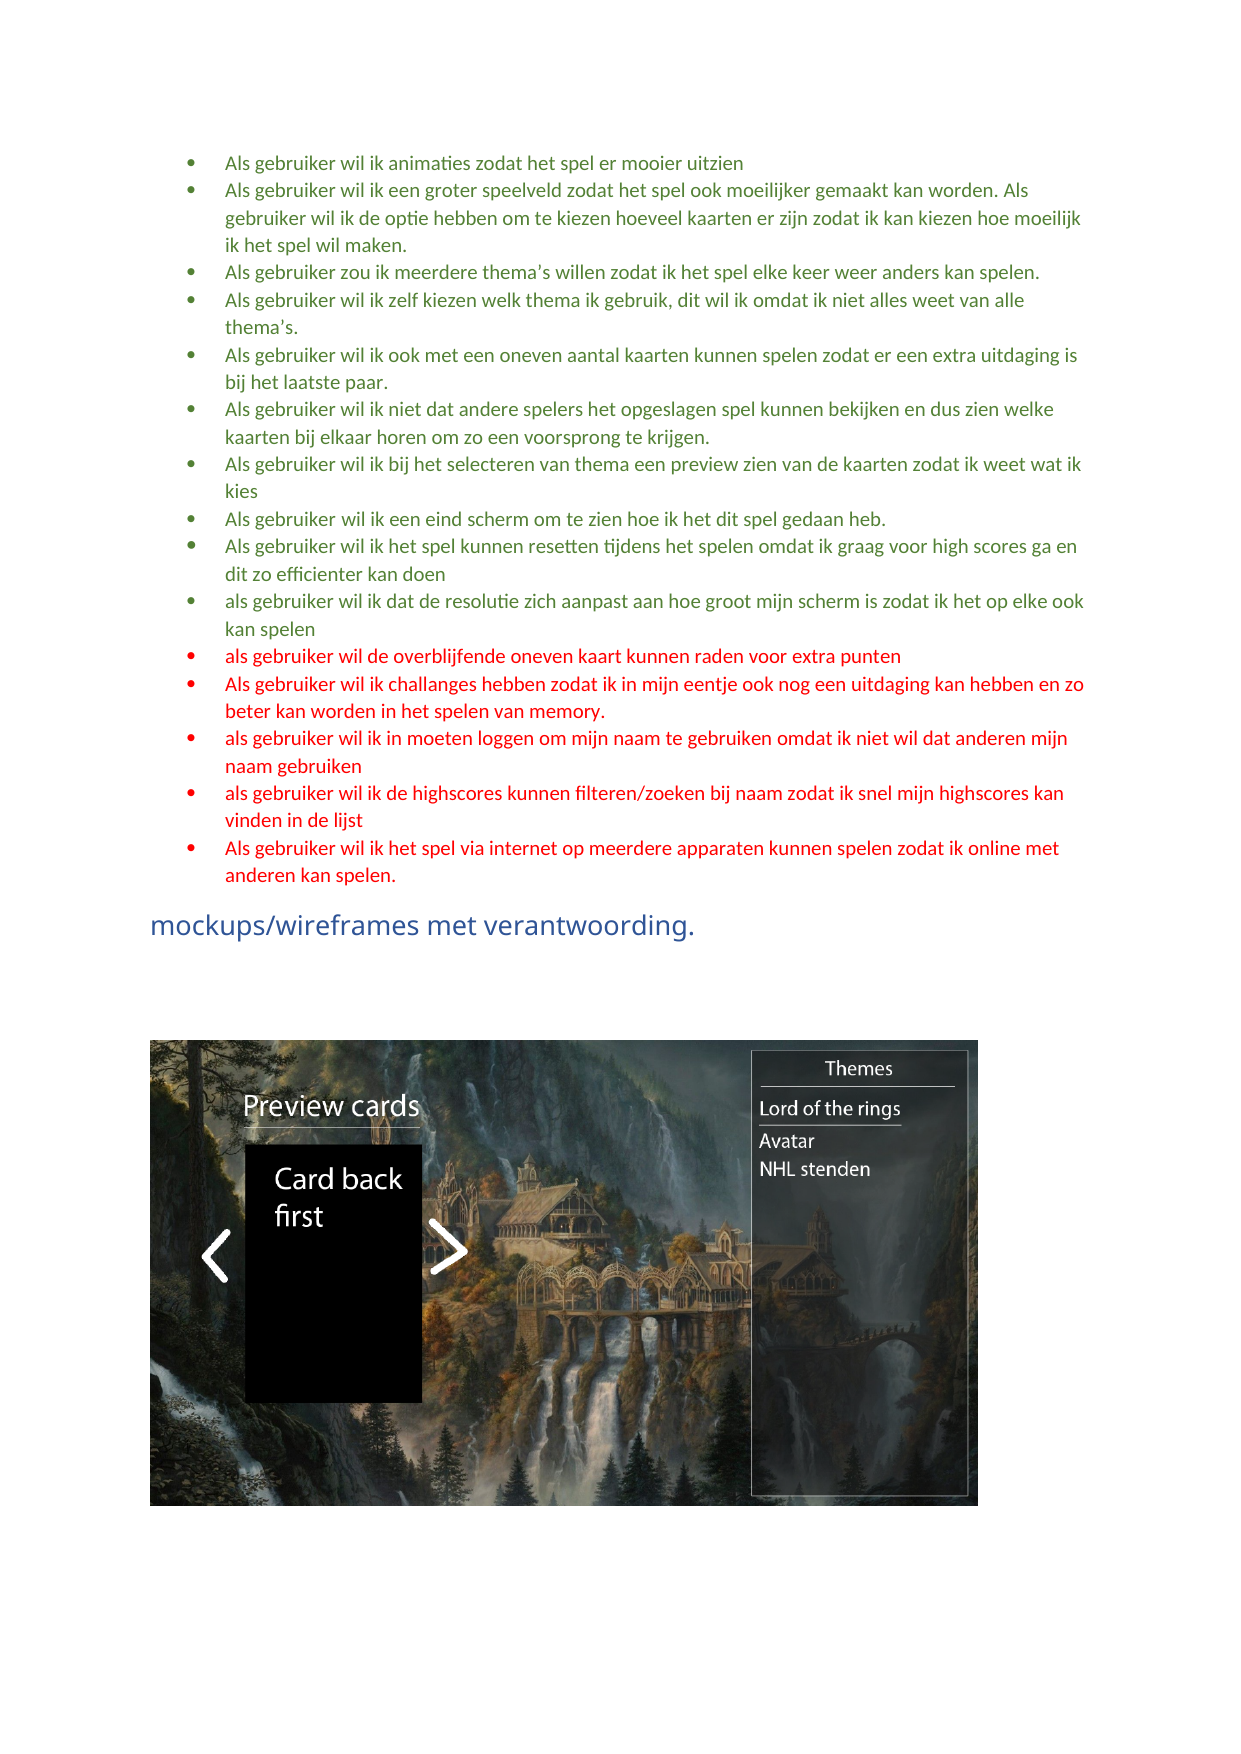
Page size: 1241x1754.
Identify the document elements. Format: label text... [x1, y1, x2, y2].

list als gebruiker wil ik in moeten loggen om mijn naam te gebruiken omdat ik niet wil dat anderen mijn naam gebruiken [187, 726, 1090, 778]
list Als gebruiker wil ik challanges hebben zodat ik in mijn eentje ook nog een uitdaging kan hebben en zo beter kan worden in het spelen van memory. [187, 671, 1090, 723]
list Als gebruiker wil ik een eind scherm om te zien hoe ik het dit spel gedaan heb. [187, 506, 1090, 532]
list Als gebruiker wil ik animaties zodat het spel er mooier uitzien [187, 150, 1090, 175]
list Als gebruiker wil ik niet dat andere spelers het opgeslagen spel kunnen bekijken en dus zien welke kaarten bij elkaar horen om zo een voorsprong te krijgen. [187, 397, 1090, 449]
list als gebruiker wil ik de highscores kunnen filteren/zoeken bij naam zodat ik snel mijn highscores kan vinden in de lijst [187, 780, 1090, 833]
list Als gebruiker wil ik zelf kiezen welk thema ik gebruik, dit wil ik omdat ik niet alles weet van alle thema’s. [187, 287, 1090, 340]
list Als gebruiker wil ik het spel kunnen resetten tijdens het spelen omdat ik graag voor high scores ga en dit zo efficienter kan doen [187, 534, 1090, 587]
list Als gebruiker wil ik het spel via internet op meerdere apparaten kunnen spelen zodat ik online met anderen kan spelen. [187, 835, 1090, 888]
list Als gebruiker wil ik bij het selecteren van thema een preview zien van de kaarten zodat ik weet wat ik kies [187, 451, 1090, 504]
list als gebruiker wil ik dat de resolutie zich aanpast aan hoe groot mijn scherm is zodat ik het op elke ook kan spelen [187, 588, 1090, 641]
list als gebruiker wil de overblijfende oneven kaart kunnen raden voor extra punten [187, 643, 1090, 669]
list Als gebruiker zou ik meerdere thema’s willen zodat ik het spel elke keer weer anders kan spelen. [187, 259, 1090, 285]
subtitle mockups/wireframes met verantwoording. [150, 907, 1090, 943]
list Als gebruiker wil ik ook met een oneven aantal kaarten kunnen spelen zodat er een extra uitdaging is bij het laatste paar. [187, 342, 1090, 394]
picture [150, 1040, 978, 1506]
list Als gebruiker wil ik een groter speelveld zodat het spel ook moeilijker gemaakt kan worden. Als gebruiker wil ik de optie hebben om te kiezen hoeveel kaarten er zijn zodat ik kan kiezen hoe moeilijk ik het spel wil maken. [187, 177, 1090, 258]
